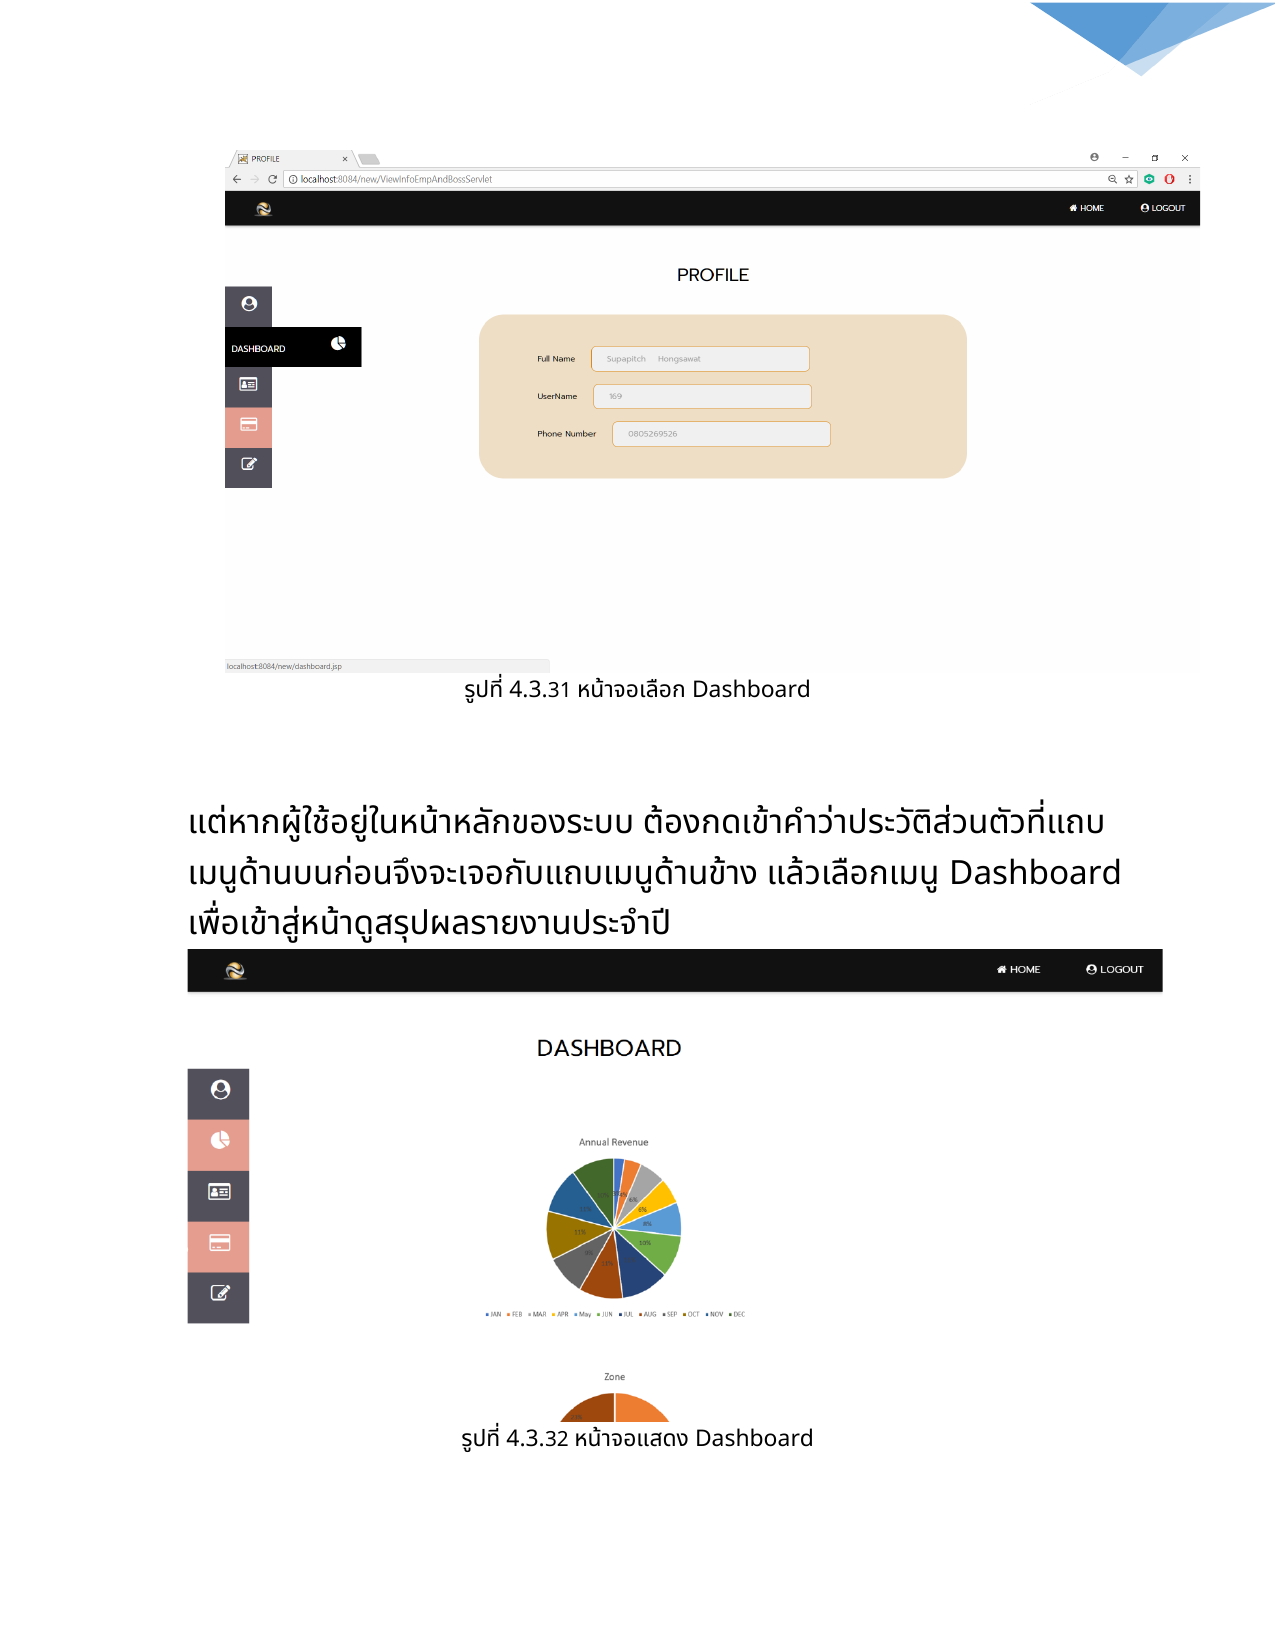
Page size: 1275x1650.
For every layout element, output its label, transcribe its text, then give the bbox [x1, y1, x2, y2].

text รูปที่ 4.3.32 หน้าจอแสดง Dashboard [150, 1422, 1125, 1457]
text แต่หากผู้ใช้อยู่ในหน้าหลักของระบบ ต้องกดเข้าคำว่าประวัติส่วนตัวที่แถบเมนูด้านบนก่อนจึงจะเจอกับแถบเมนูด้านข้าง แล้วเลือกเมนู Dashboard เพื่อเข้าสู่หน้าดูสรุปผลรายงานประจำปี [187, 798, 1125, 949]
picture [225, 2, 1275, 673]
picture [187, 949, 1163, 1422]
text รูปที่ 4.3.31 หน้าจอเลือก Dashboard [150, 672, 1125, 707]
